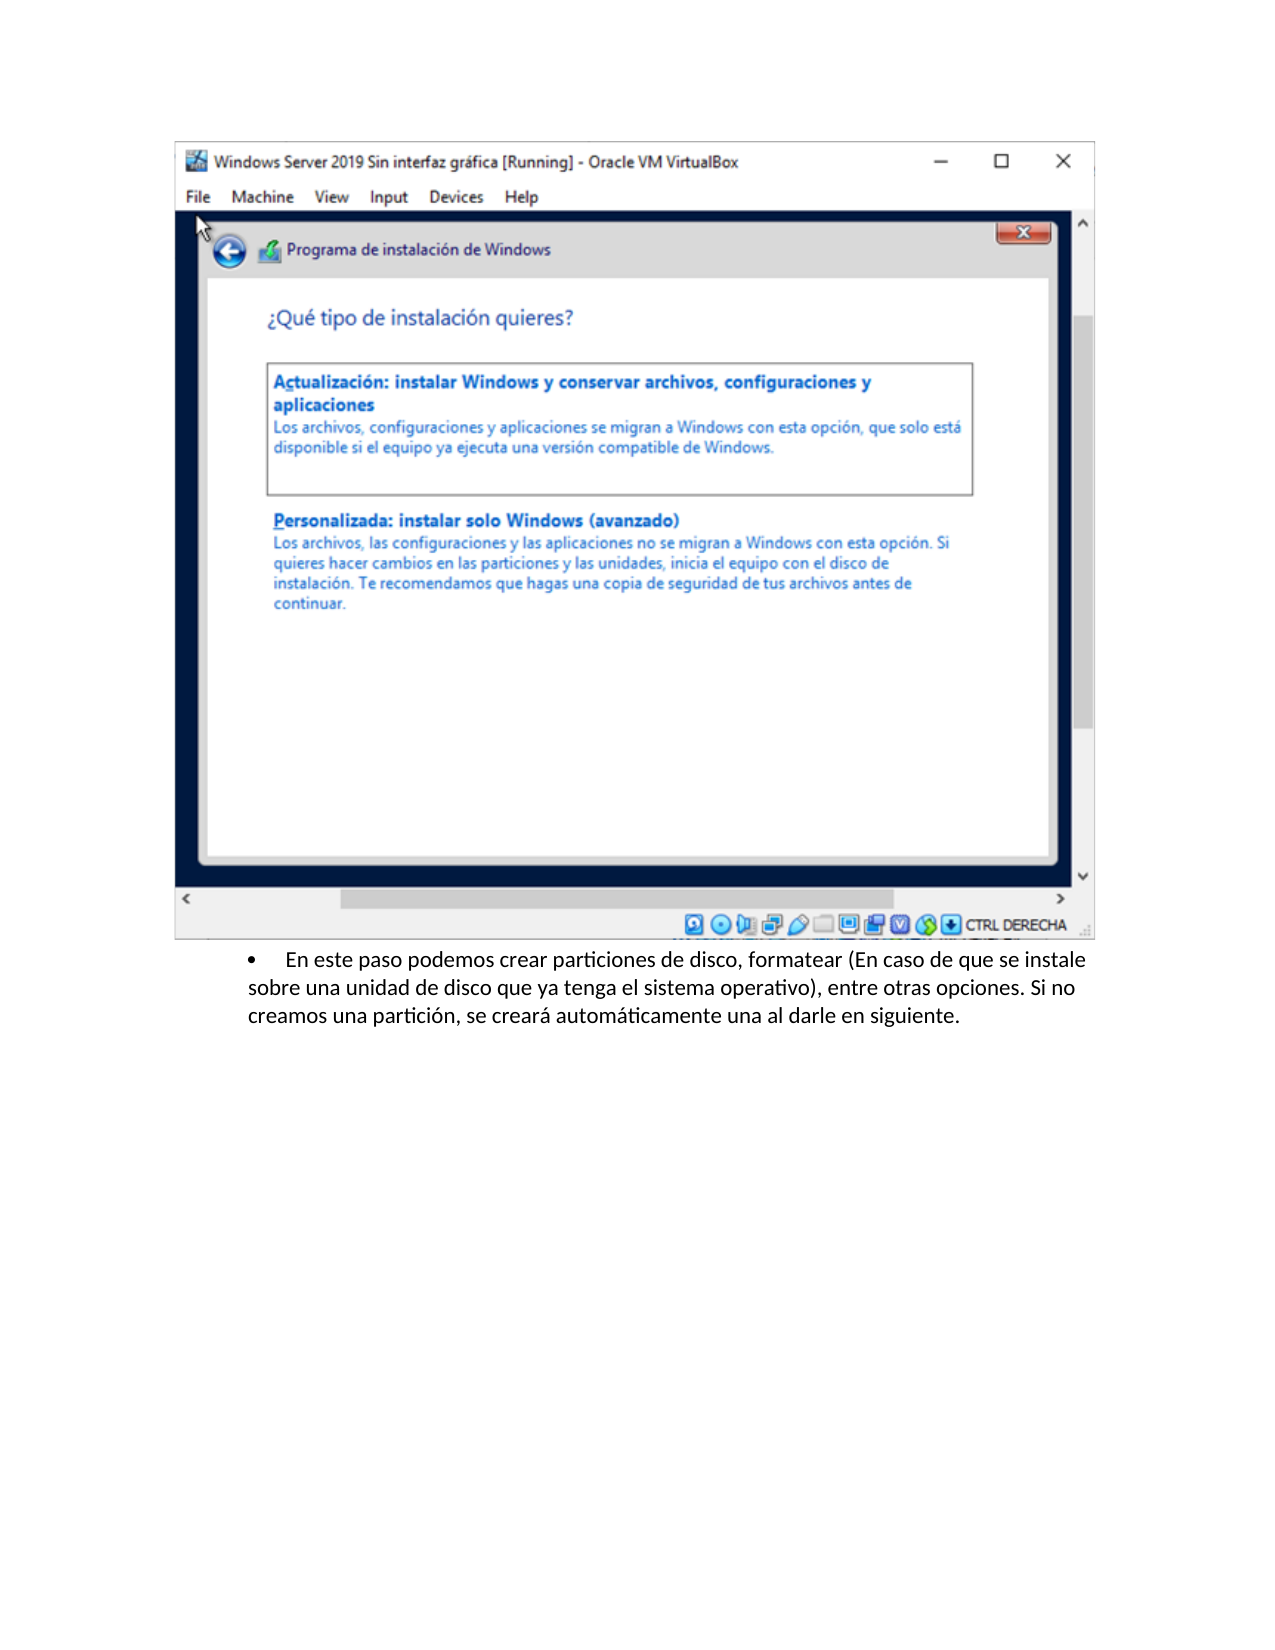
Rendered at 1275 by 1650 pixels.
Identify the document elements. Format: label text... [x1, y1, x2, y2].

list En este paso podemos crear particiones de disco, formatear (En caso de que se instale sobre una unidad de disco que ya tenga el sistema operativo), entre otras opciones. Si no creamos una partición, se creará automáticamente una al darle en siguiente. [248, 946, 1139, 1029]
picture [174, 141, 1096, 940]
